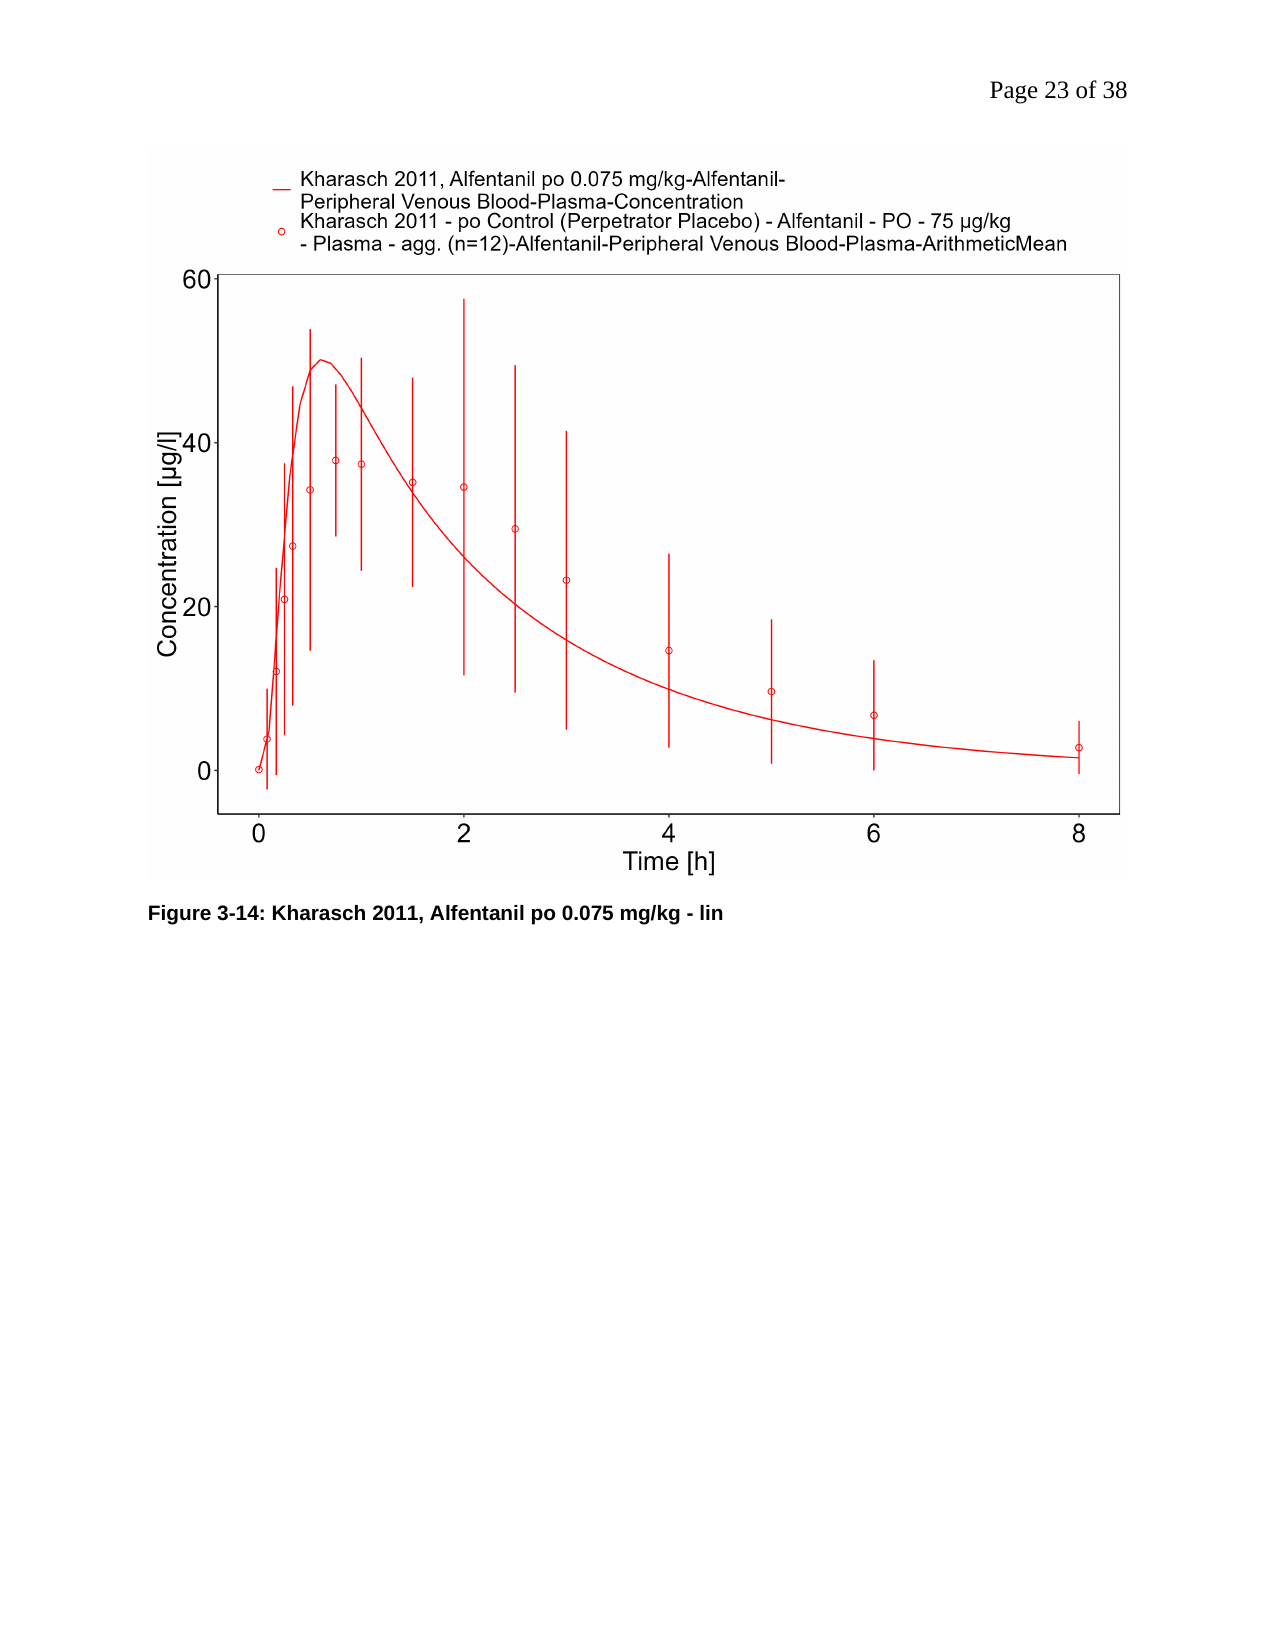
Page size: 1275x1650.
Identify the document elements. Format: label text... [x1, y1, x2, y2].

text Figure 3-14: Kharasch 2011, Alfentanil po 0.075 mg/kg - lin [148, 901, 1127, 925]
picture [147, 147, 1127, 880]
